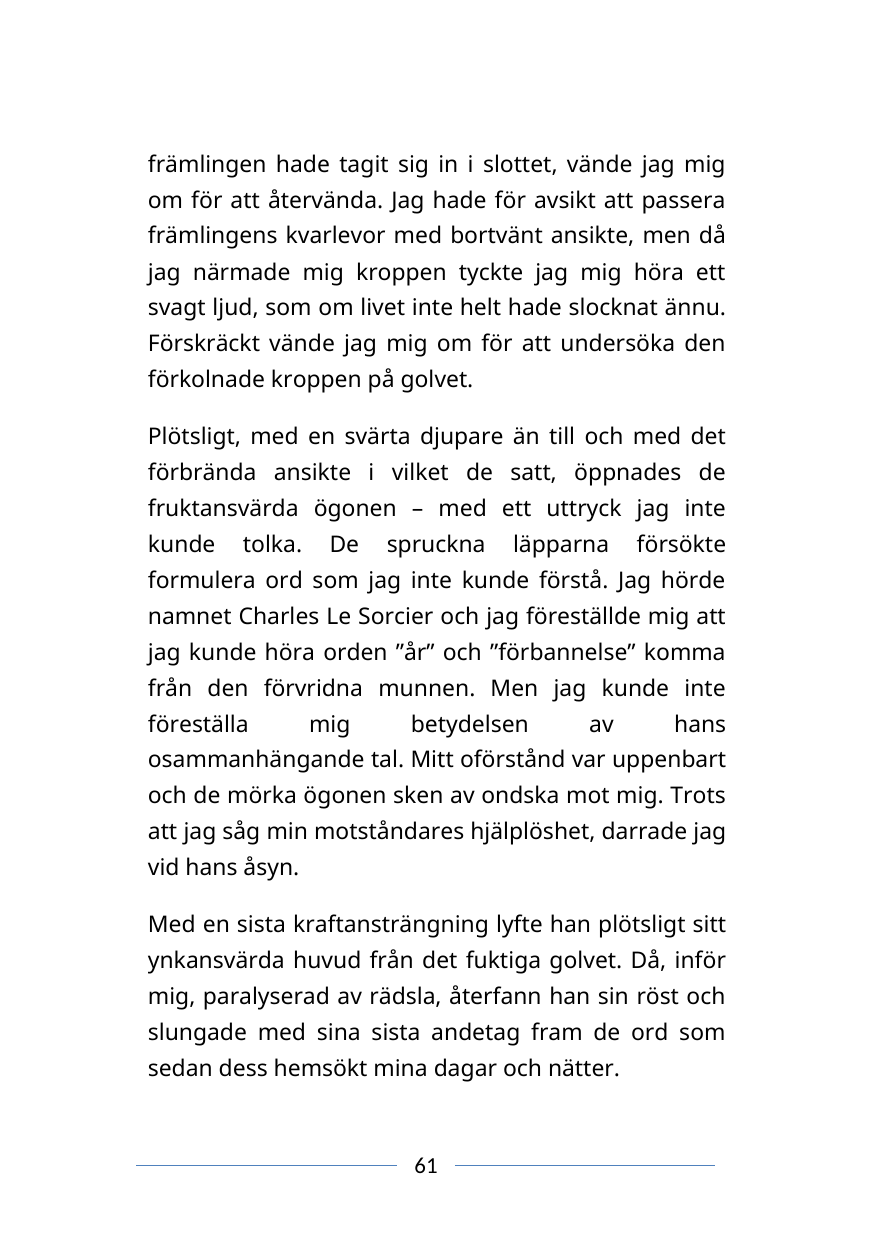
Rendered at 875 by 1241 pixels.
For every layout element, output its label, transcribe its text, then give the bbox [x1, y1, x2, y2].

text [148, 148, 726, 394]
text Plötsligt, med en svärta djupare än till och med det förbrända ansikte i vilket de satt, öppnades de fruktansvärda ögonen – med ett uttryck jag inte kunde tolka. De spruckna läpparna försökte formulera ord som jag inte kunde förstå. Jag hörde namnet Charles Le Sorcier och jag föreställde mig att jag kunde höra orden ”år” och ”förbannelse” komma från den förvridna munnen. Men jag kunde inte föreställa mig betydelsen av hans osammanhängande tal. Mitt oförstånd var uppenbart och de mörka ögonen sken av ondska mot mig. Trots att jag såg min motståndares hjälplöshet, darrade jag vid hans åsyn. [148, 420, 726, 882]
text Med en sista kraftansträngning lyfte han plötsligt sitt ynkansvärda huvud från det fuktiga golvet. Då, inför mig, paralyserad av rädsla, återfann han sin röst och slungade med sina sista andetag fram de ord som sedan dess hemsökt mina dagar och nätter. [148, 908, 726, 1083]
